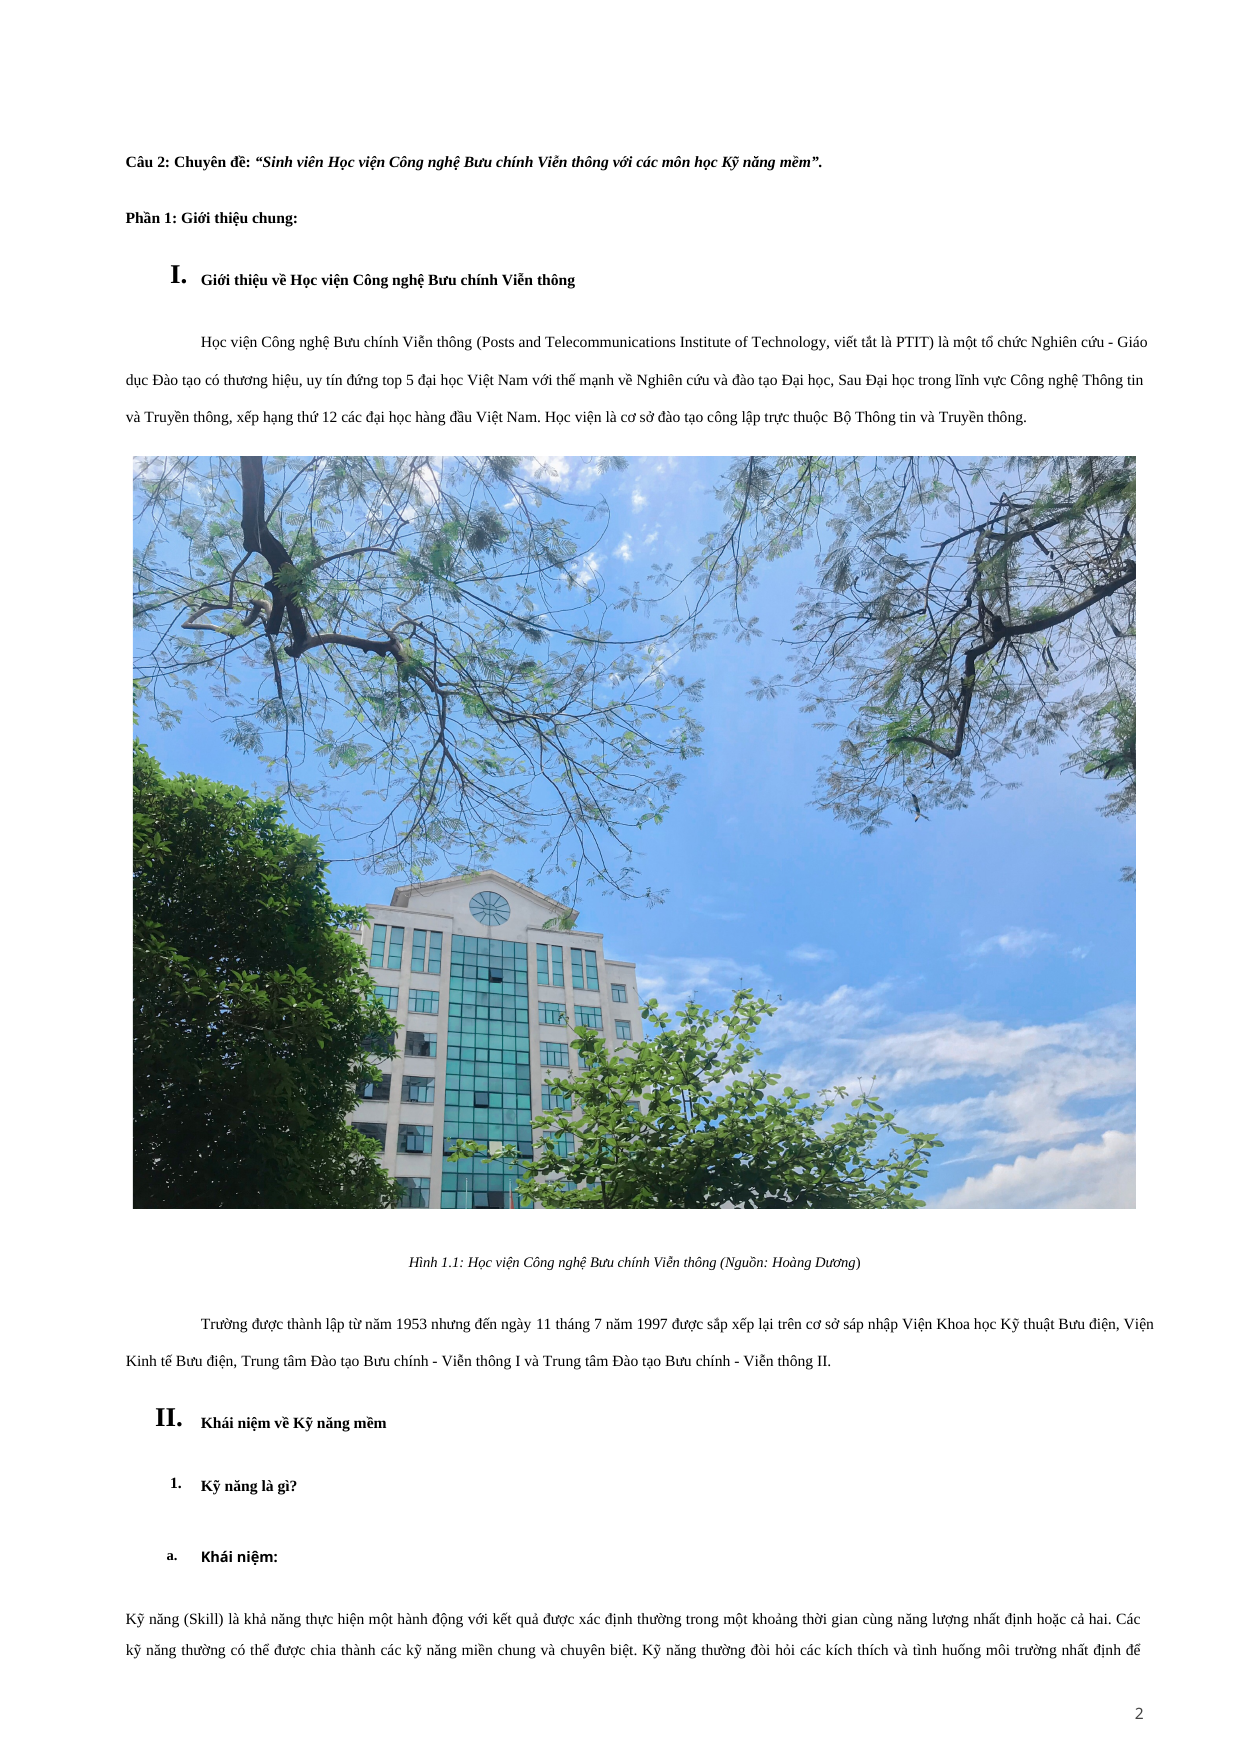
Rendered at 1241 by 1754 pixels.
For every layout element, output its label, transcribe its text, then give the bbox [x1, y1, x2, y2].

picture [132, 456, 1136, 1209]
text Hình 1.1: Học viện Công nghệ Bưu chính Viễn thông (Nguồn: Hoàng Dương) [125, 1242, 1143, 1271]
subtitle Câu 2: Chuyên đề: “Sinh viên Học viện Công nghệ Bưu chính Viễn thông với các môn học Kỹ năng mềm”. [125, 133, 1143, 170]
subtitle Phần 1: Giới thiệu chung: [125, 195, 1143, 227]
text Trường được thành lập từ năm 1953 nhưng đến ngày 11 tháng 7 năm 1997 được sắp xếp lại trên cơ sở sáp nhập Viện Khoa học Kỹ thuật Bưu điện, Viện Kinh tế Bưu điện, Trung tâm Đào tạo Bưu chính - Viễn thông I và Trung tâm Đào tạo Bưu chính - Viễn thông II. [126, 1301, 1172, 1370]
subtitle Kỹ năng là gì? [126, 1463, 1143, 1494]
subtitle Khái niệm về Kỹ năng mềm [126, 1401, 1143, 1432]
subtitle Giới thiệu về Học viện Công nghệ Bưu chính Viễn thông [126, 258, 1143, 289]
text Học viện Công nghệ Bưu chính Viễn thông (Posts and Telecommunications Institute of Technology, viết tắt là PTIT) là một tổ chức Nghiên cứu - Giáo dục Đào tạo có thương hiệu, uy tín đứng top 5 đại học Việt Nam với thế mạnh về Nghiên cứu và đào tạo Đại học, Sau Đại học trong lĩnh vực Công nghệ Thông tin và Truyền thông, xếp hạng thứ 12 các đại học hàng đầu Việt Nam. Học viện là cơ sở đào tạo công lập trực thuộc Bộ Thông tin và Truyền thông. [126, 320, 1158, 426]
